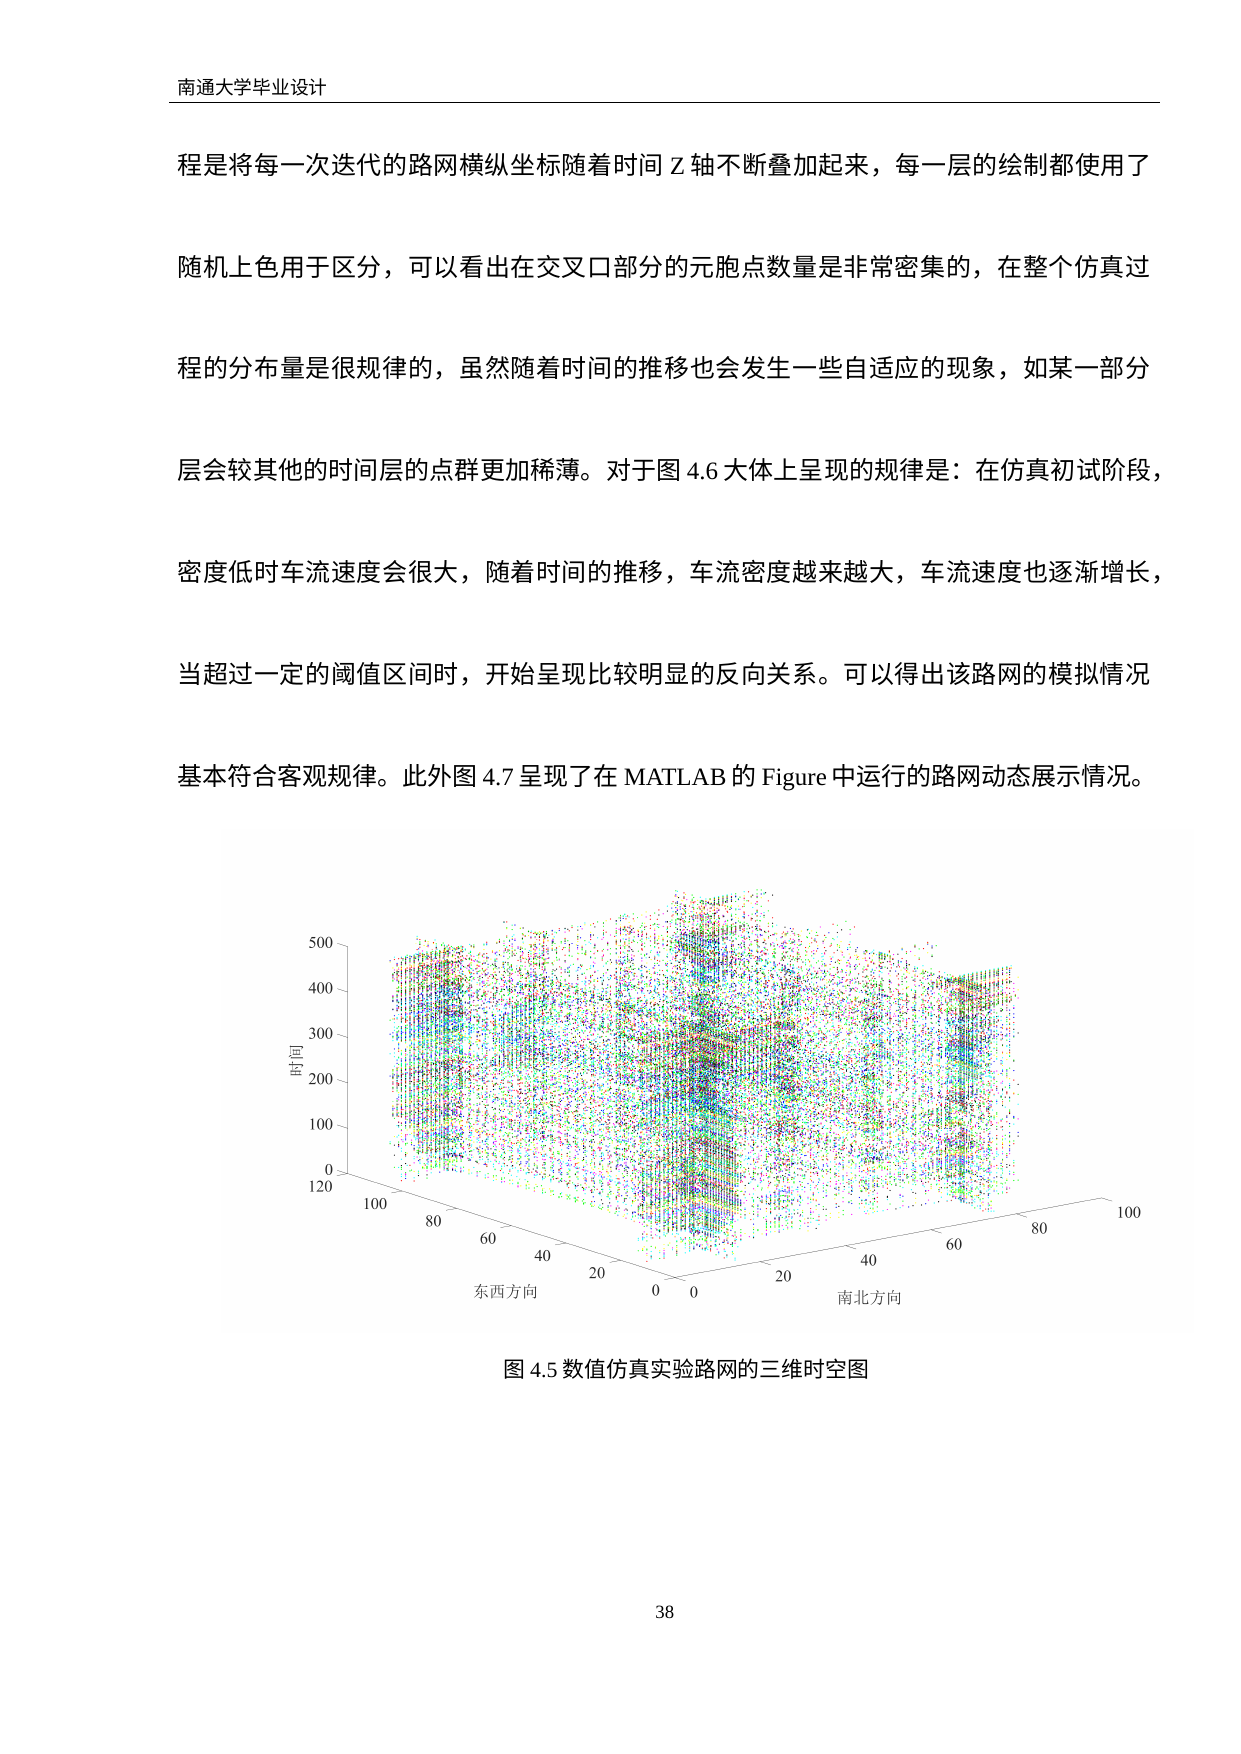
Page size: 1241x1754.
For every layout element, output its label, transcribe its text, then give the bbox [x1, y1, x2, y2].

text 图4.5 数值仿真实验路网的三维时空图 [221, 1350, 1152, 1384]
picture [221, 829, 1194, 1333]
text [177, 129, 1152, 808]
